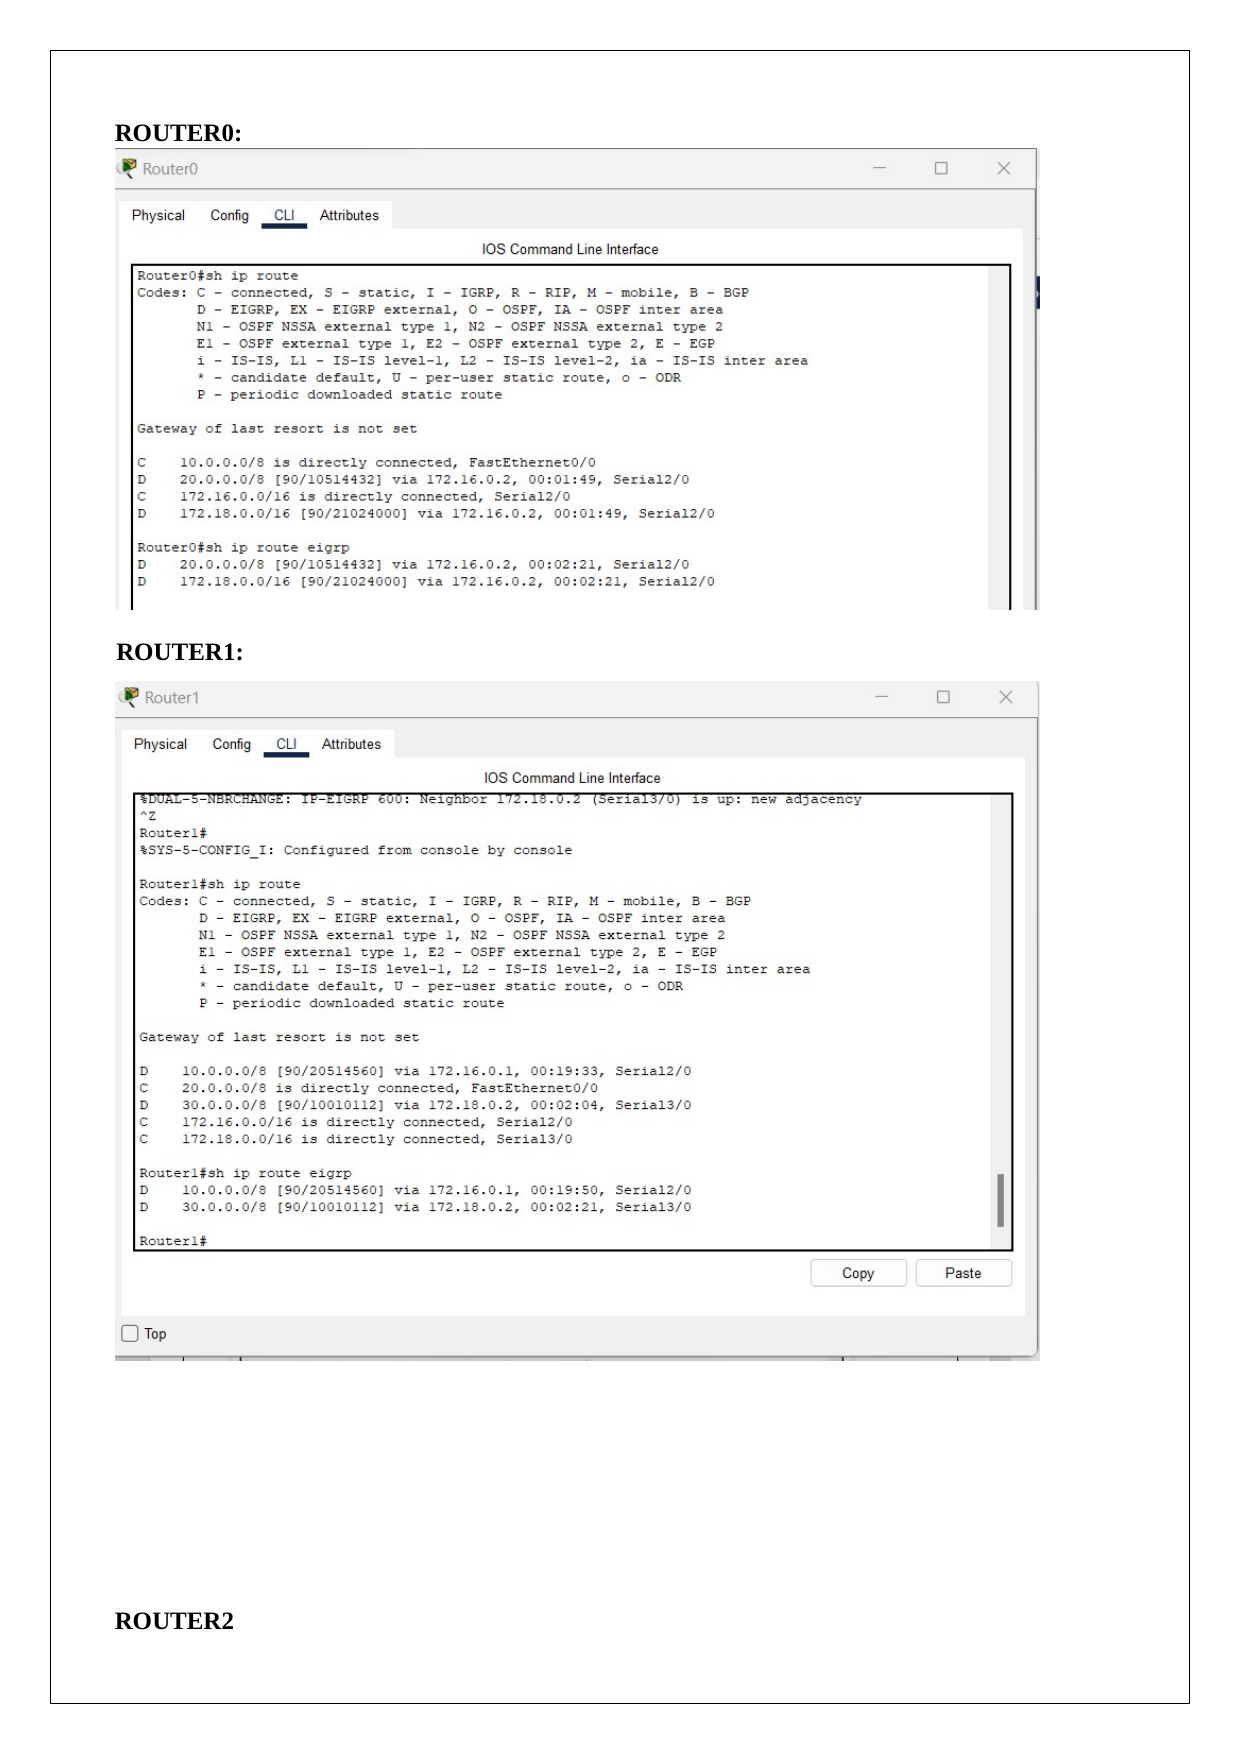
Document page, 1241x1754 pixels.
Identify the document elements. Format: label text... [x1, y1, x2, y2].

picture [115, 681, 1040, 1361]
text ROUTER2 [114, 1606, 1017, 1635]
text ROUTER0: [114, 118, 1017, 146]
picture [115, 148, 1040, 610]
